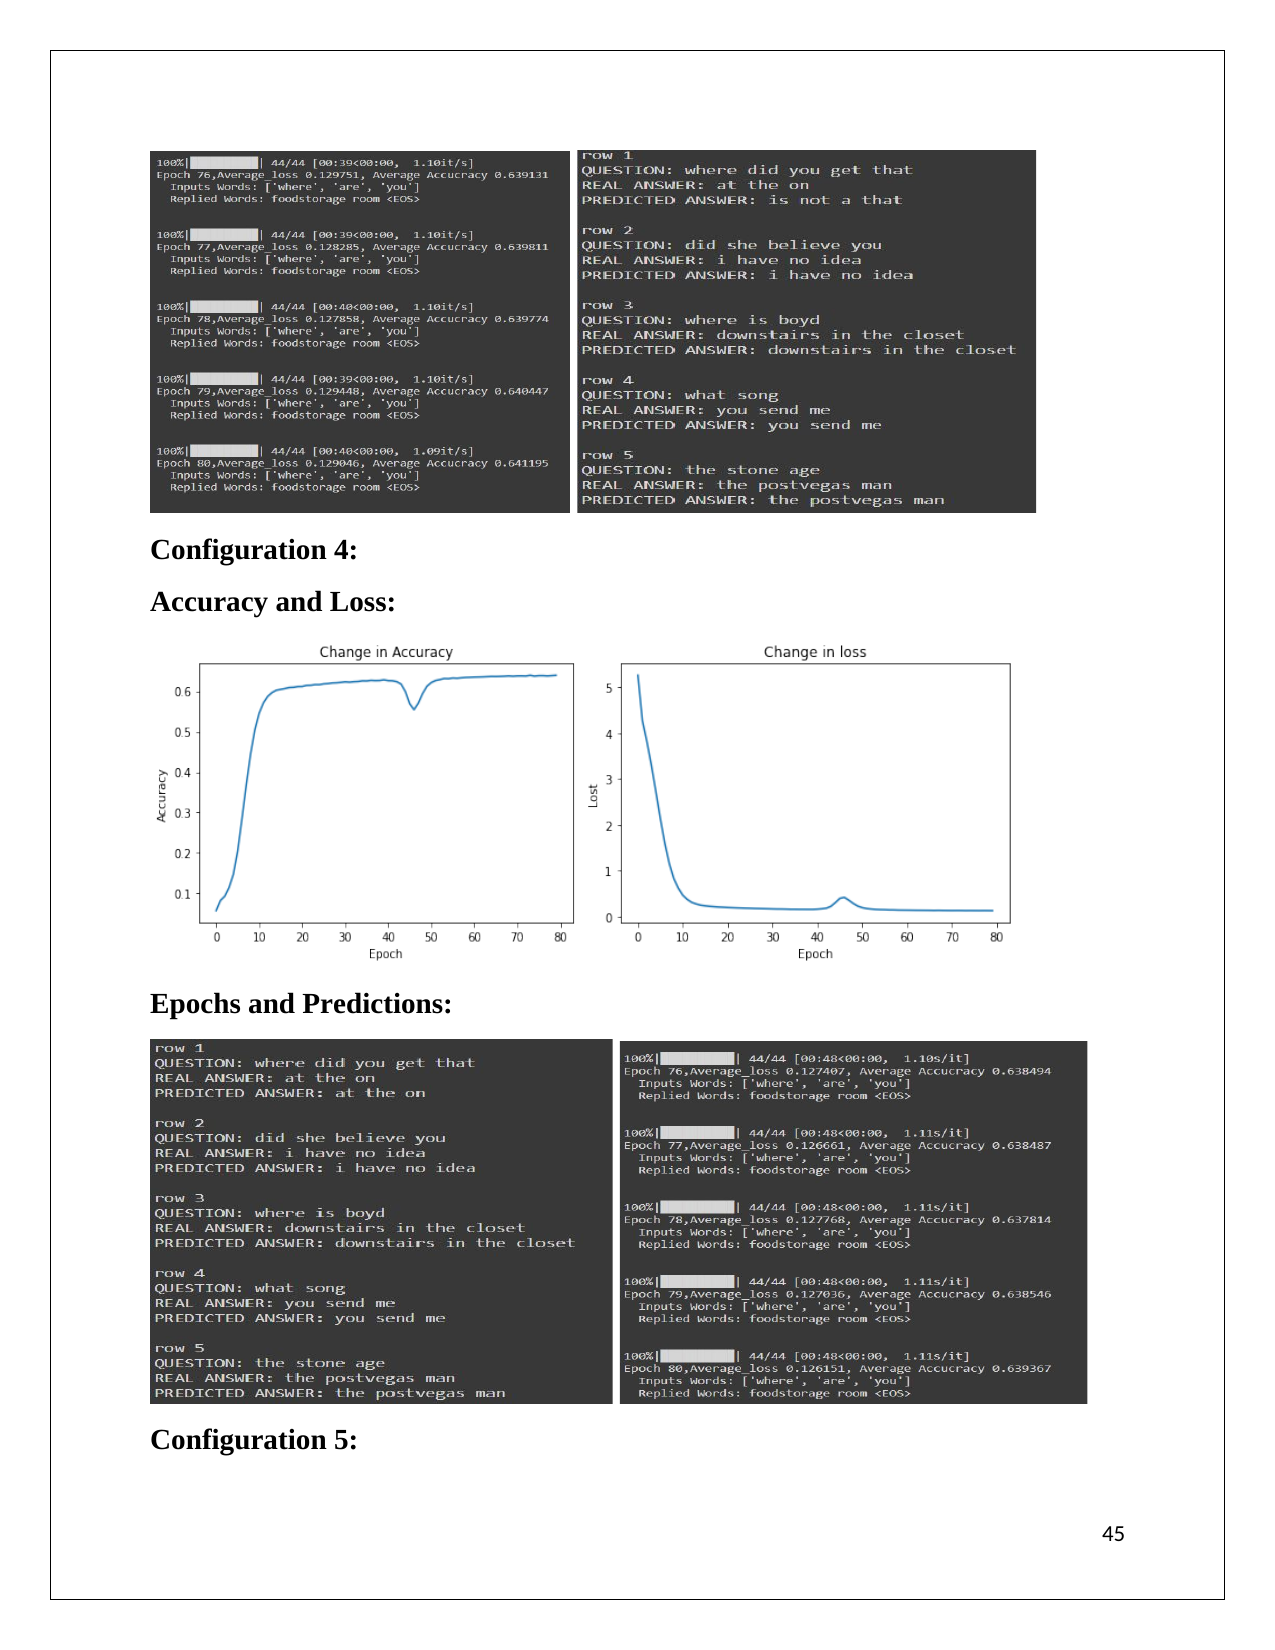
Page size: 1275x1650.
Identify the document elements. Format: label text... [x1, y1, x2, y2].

picture [150, 637, 1018, 968]
text Accuracy and Loss: [150, 584, 1125, 618]
picture [150, 151, 570, 513]
text Configuration 5: [150, 1422, 1125, 1456]
text Epochs and Predictions: [150, 987, 1125, 1020]
picture [577, 150, 1037, 513]
picture [150, 1039, 613, 1404]
picture [619, 1041, 1088, 1404]
text Configuration 4: [150, 532, 1125, 565]
